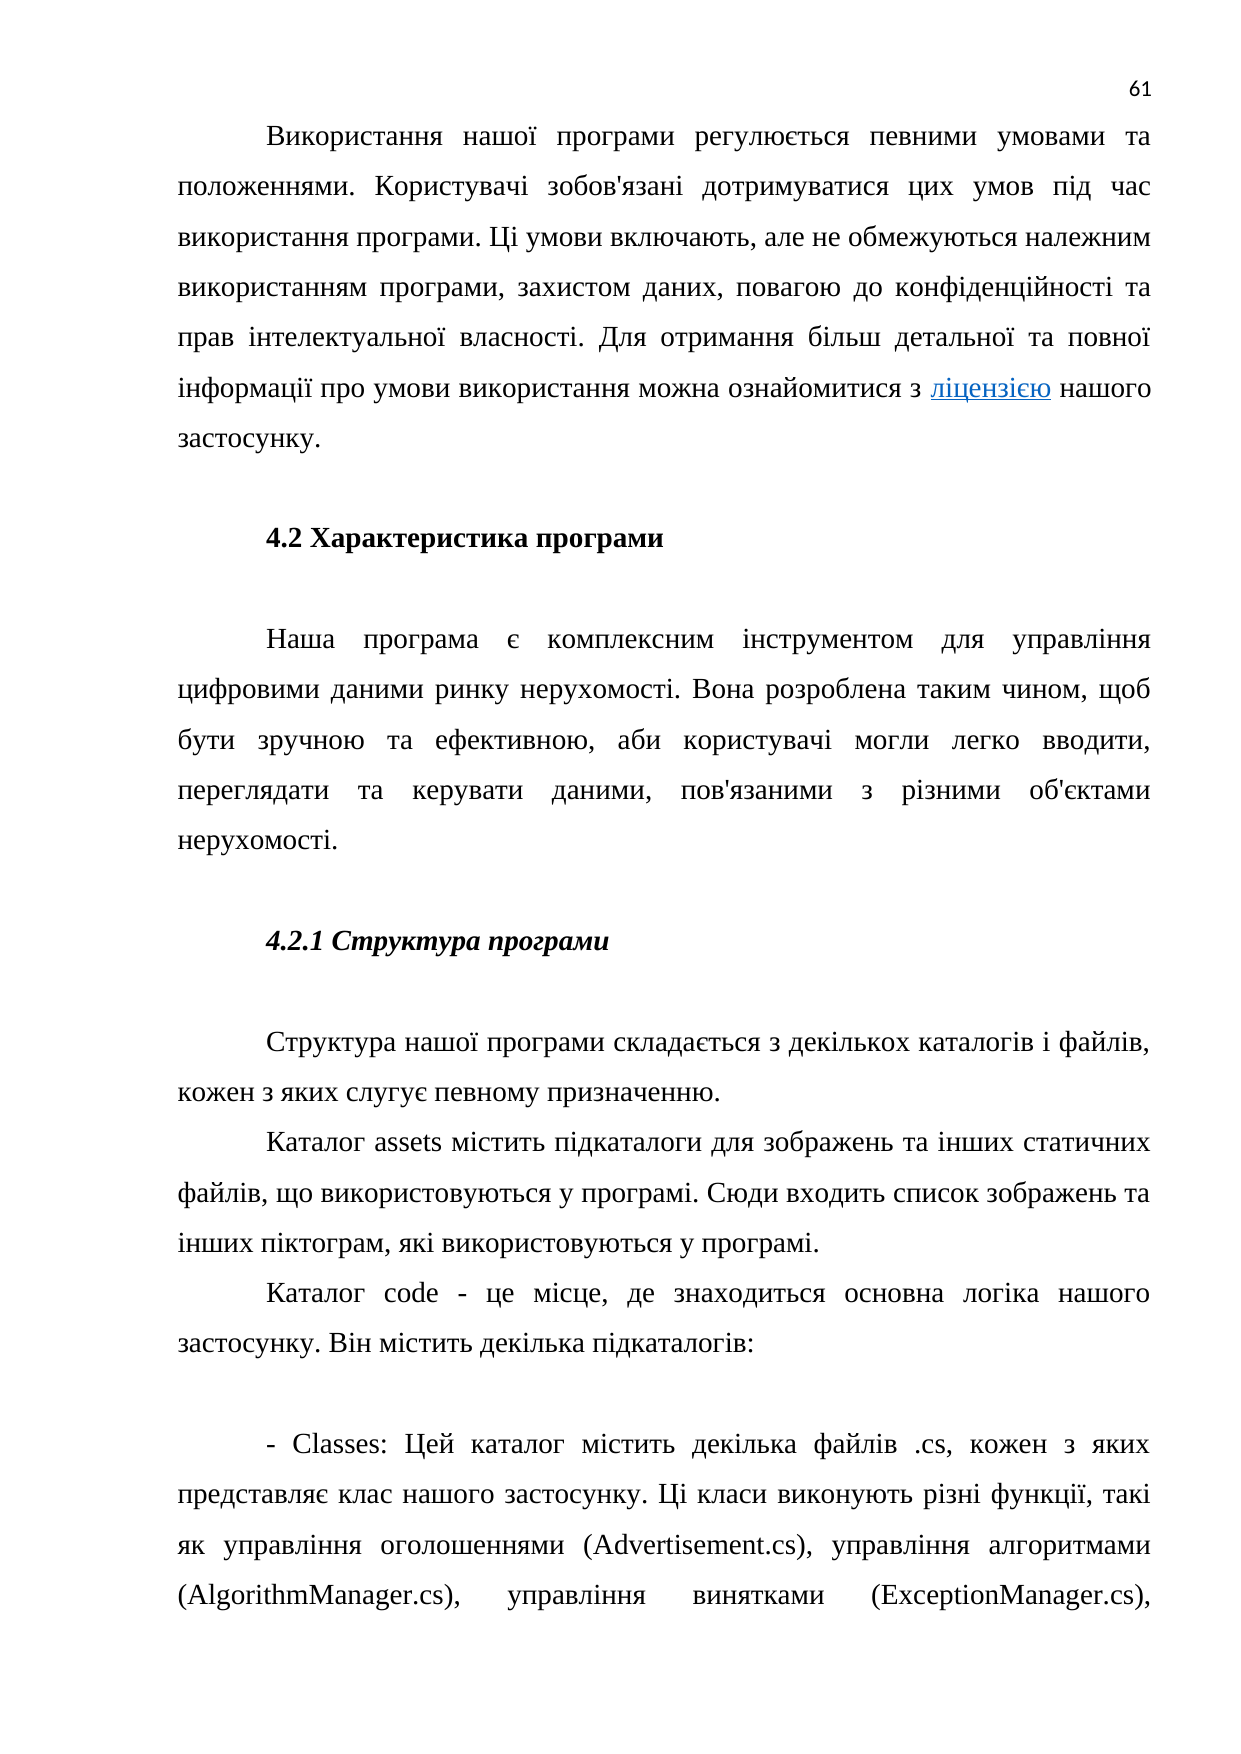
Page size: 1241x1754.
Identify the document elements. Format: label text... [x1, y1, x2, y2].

title 4.2.1 Структура програми [177, 923, 1152, 957]
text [177, 1426, 1152, 1611]
title 4.2 Характеристика програми [177, 521, 1152, 554]
text Використання нашої програми регулюється певними умовами та положеннями. Користувачі зобов'язані дотримуватися цих умов під час використання програми. Ці умови включають, але не обмежуються належним використанням програми, захистом даних, повагою до конфіденційності та прав інтелектуальної власності. Для отримання більш детальної та повної інформації про умови використання можна ознайомитися з ліцензією нашого застосунку. [177, 118, 1152, 453]
text Каталог code - це місце, де знаходиться основна логіка нашого застосунку. Він містить декілька підкаталогів: [177, 1275, 1152, 1359]
text Наша програма є комплексним інструментом для управління цифровими даними ринку нерухомості. Вона розроблена таким чином, щоб бути зручною та ефективною, аби користувачі могли легко вводити, переглядати та керувати даними, пов'язаними з різними об'єктами нерухомості. [177, 621, 1152, 856]
text Каталог assets містить підкаталоги для зображень та інших статичних файлів, що використовуються у програмі. Сюди входить список зображень та інших піктограм, які використовуються у програмі. [177, 1124, 1152, 1258]
text Структура нашої програми складається з декількох каталогів і файлів, кожен з яких слугує певному призначенню. [177, 1024, 1152, 1108]
